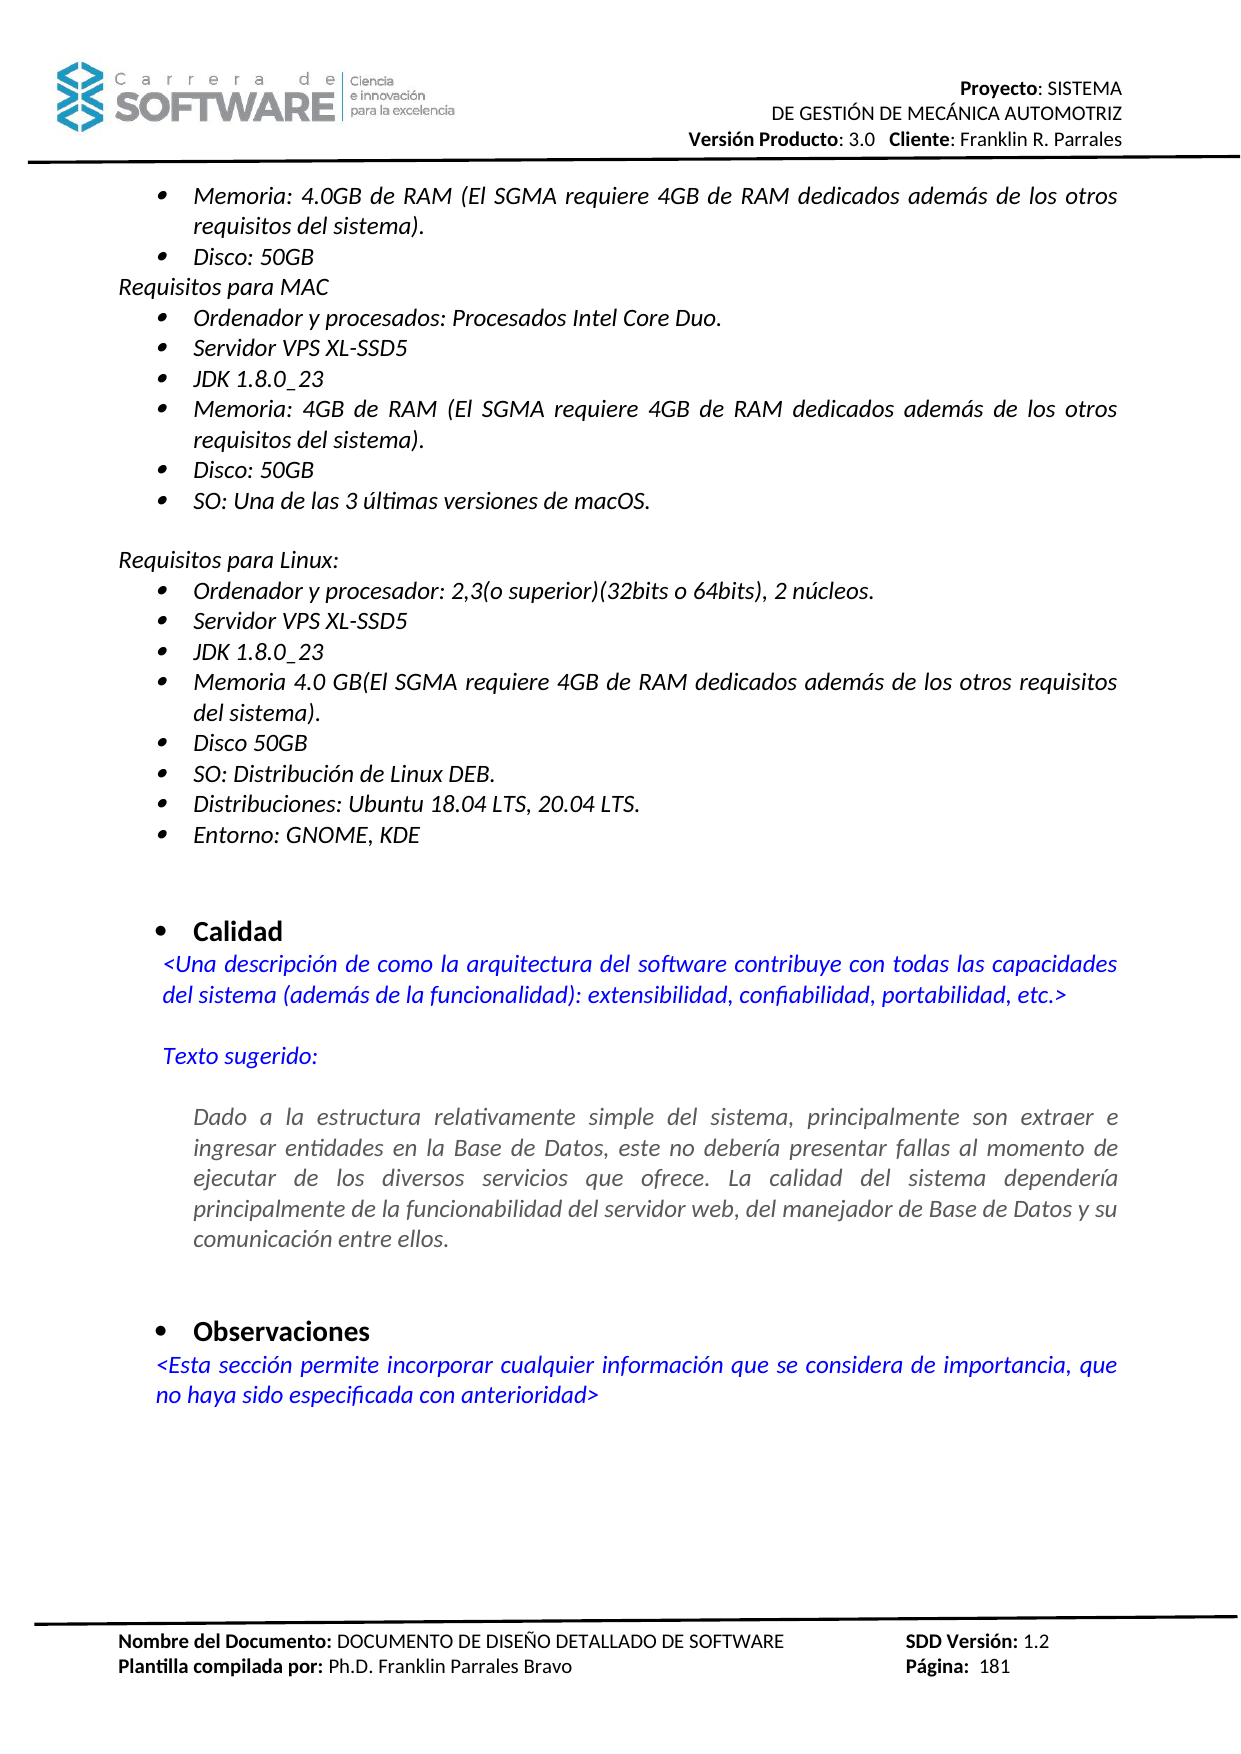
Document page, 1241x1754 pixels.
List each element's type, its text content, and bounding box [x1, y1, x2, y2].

text Requisitos para Linux: [118, 544, 1122, 575]
text Dado a la estructura relativamente simple del sistema, principalmente son extraer e ingresar entidades en la Base de Datos, este no debería presentar fallas al momento de ejecutar de los diversos servicios que ofrece. La calidad del sistema dependería principalmente de la funcionabilidad del servidor web, del manejador de Base de Datos y su comunicación entre ellos. [193, 1101, 1122, 1254]
list Servidor VPS XL-SSD5 [156, 333, 1122, 363]
list SO: Una de las 3 últimas versiones de macOS. [156, 485, 1122, 516]
text Texto sugerido: [162, 1040, 1122, 1071]
subtitle Observaciones [156, 1313, 1122, 1349]
text <Esta sección permite incorporar cualquier información que se considera de importancia, que no haya sido especificada con anterioridad> [156, 1349, 1122, 1410]
list SO: Distribución de Linux DEB. [156, 758, 1122, 789]
list Ordenador y procesador: 2,3(o superior)(32bits o 64bits), 2 núcleos. [156, 575, 1122, 606]
text Requisitos para MAC [118, 272, 1122, 302]
list Servidor VPS XL-SSD5 [156, 606, 1122, 636]
list Ordenador y procesados: Procesados Intel Core Duo. [156, 302, 1122, 333]
list JDK 1.8.0_23 [156, 636, 1122, 667]
text <Una descripción de como la arquitectura del software contribuye con todas las capacidades del sistema (además de la funcionalidad): extensibilidad, confiabilidad, portabilidad, etc.> [162, 949, 1122, 1010]
list Memoria 4.0 GB(El SGMA requiere 4GB de RAM dedicados además de los otros requisitos del sistema). [156, 667, 1122, 728]
list Disco: 50GB [156, 455, 1122, 485]
list Disco 50GB [156, 728, 1122, 758]
list Distribuciones: Ubuntu 18.04 LTS, 20.04 LTS. [156, 789, 1122, 819]
list JDK 1.8.0_23 [156, 363, 1122, 394]
list Disco: 50GB [156, 241, 1122, 272]
list Memoria: 4GB de RAM (El SGMA requiere 4GB de RAM dedicados además de los otros requisitos del sistema). [156, 394, 1122, 455]
picture [46, 46, 461, 154]
subtitle Calidad [156, 913, 1122, 949]
list Memoria: 4.0GB de RAM (El SGMA requiere 4GB de RAM dedicados además de los otros requisitos del sistema). [156, 180, 1122, 241]
list Entorno: GNOME, KDE [156, 819, 1122, 850]
